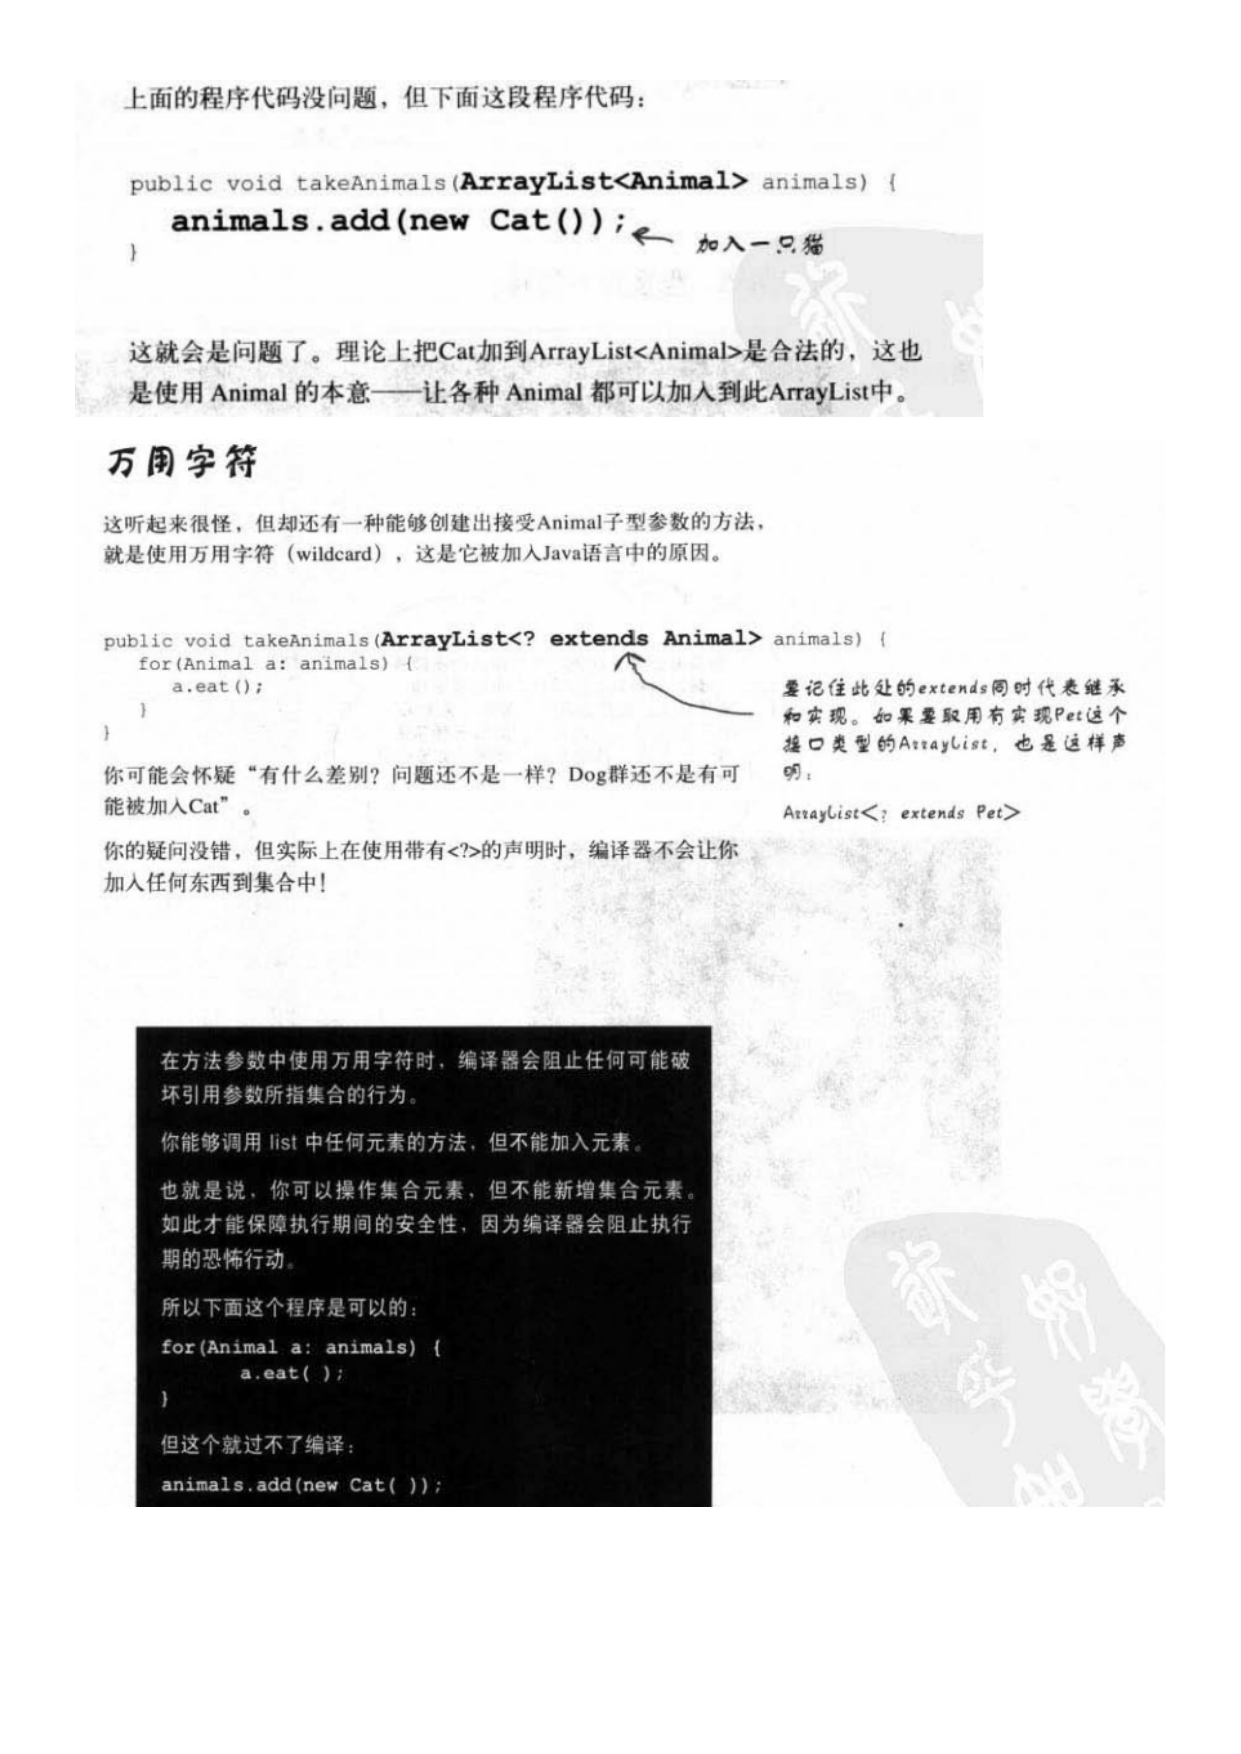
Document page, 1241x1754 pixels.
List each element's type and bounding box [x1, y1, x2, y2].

picture [75, 438, 1166, 1507]
picture [75, 80, 984, 417]
